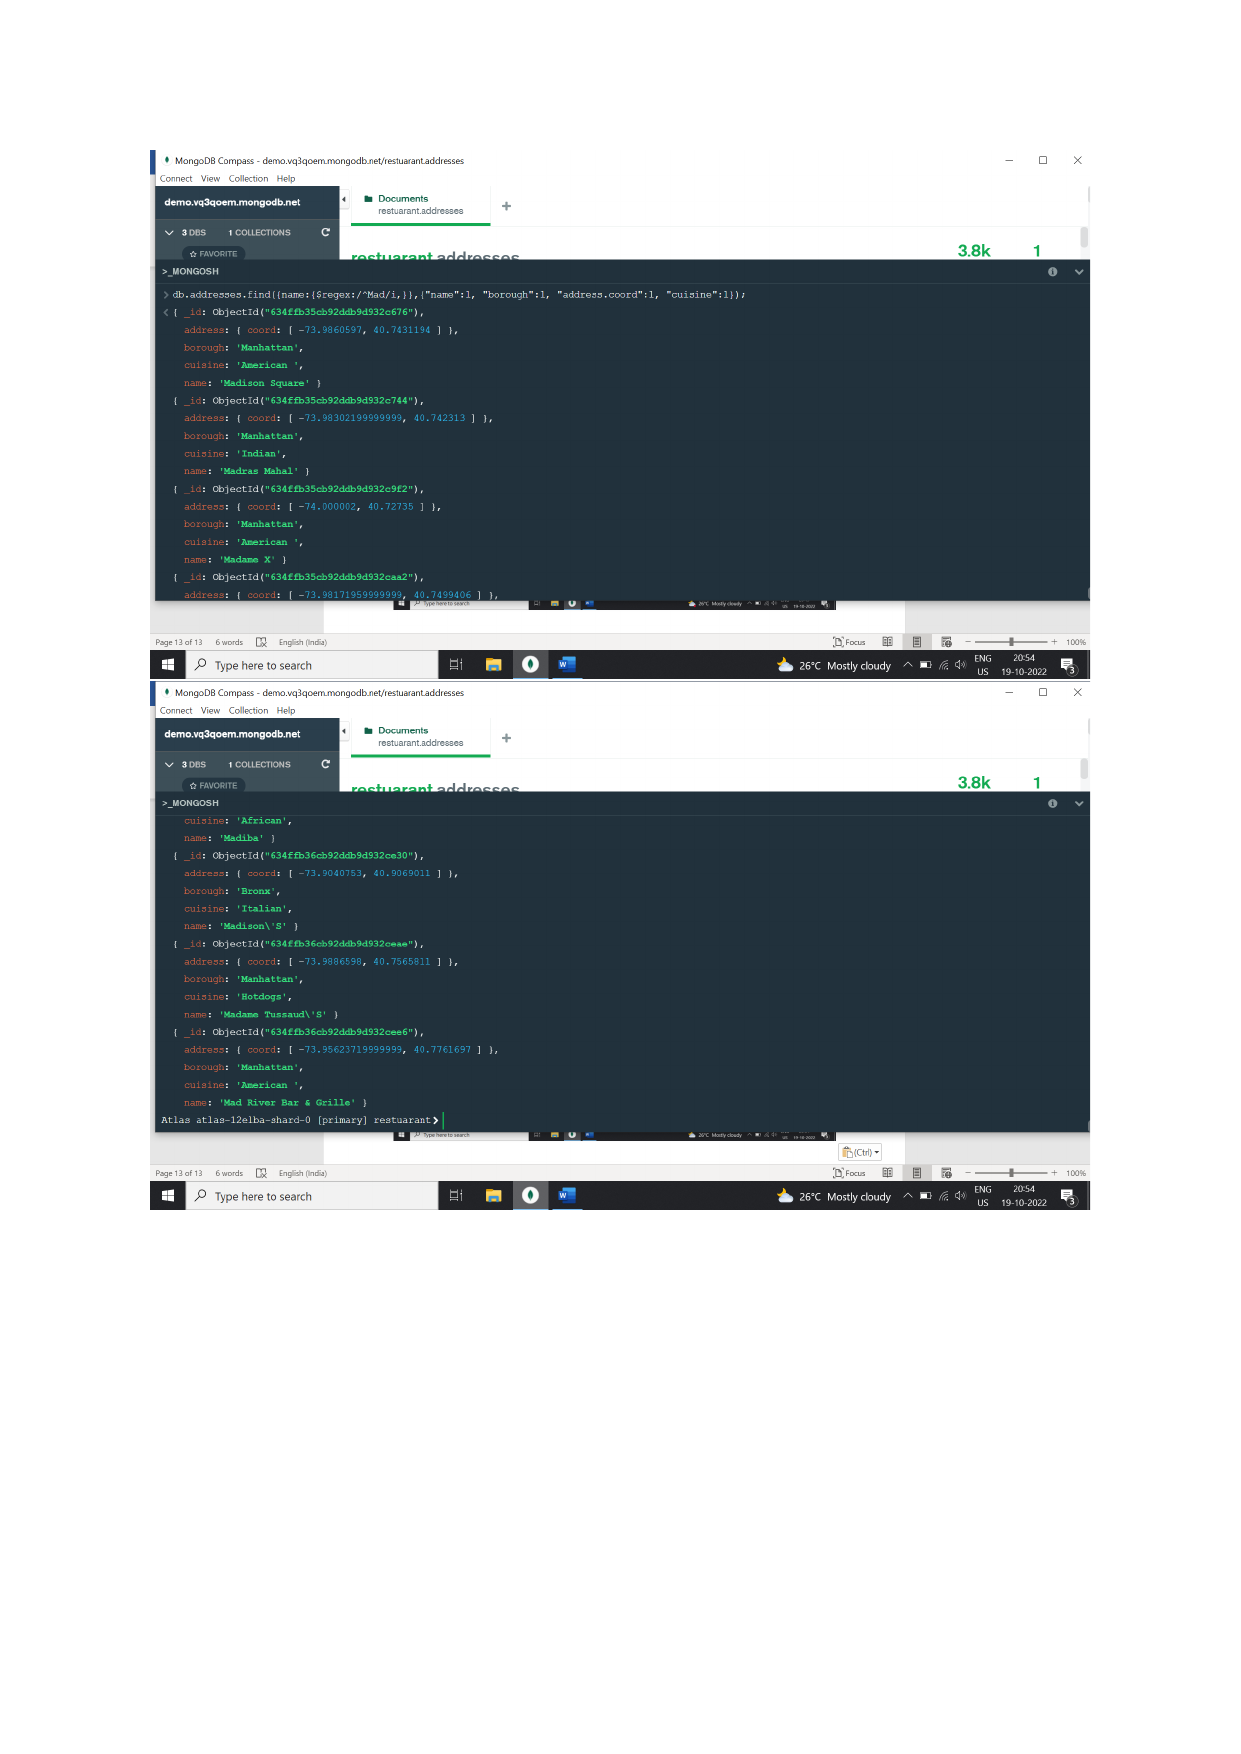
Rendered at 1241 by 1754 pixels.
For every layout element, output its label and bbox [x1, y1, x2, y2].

picture [150, 150, 1091, 679]
picture [150, 681, 1091, 1210]
